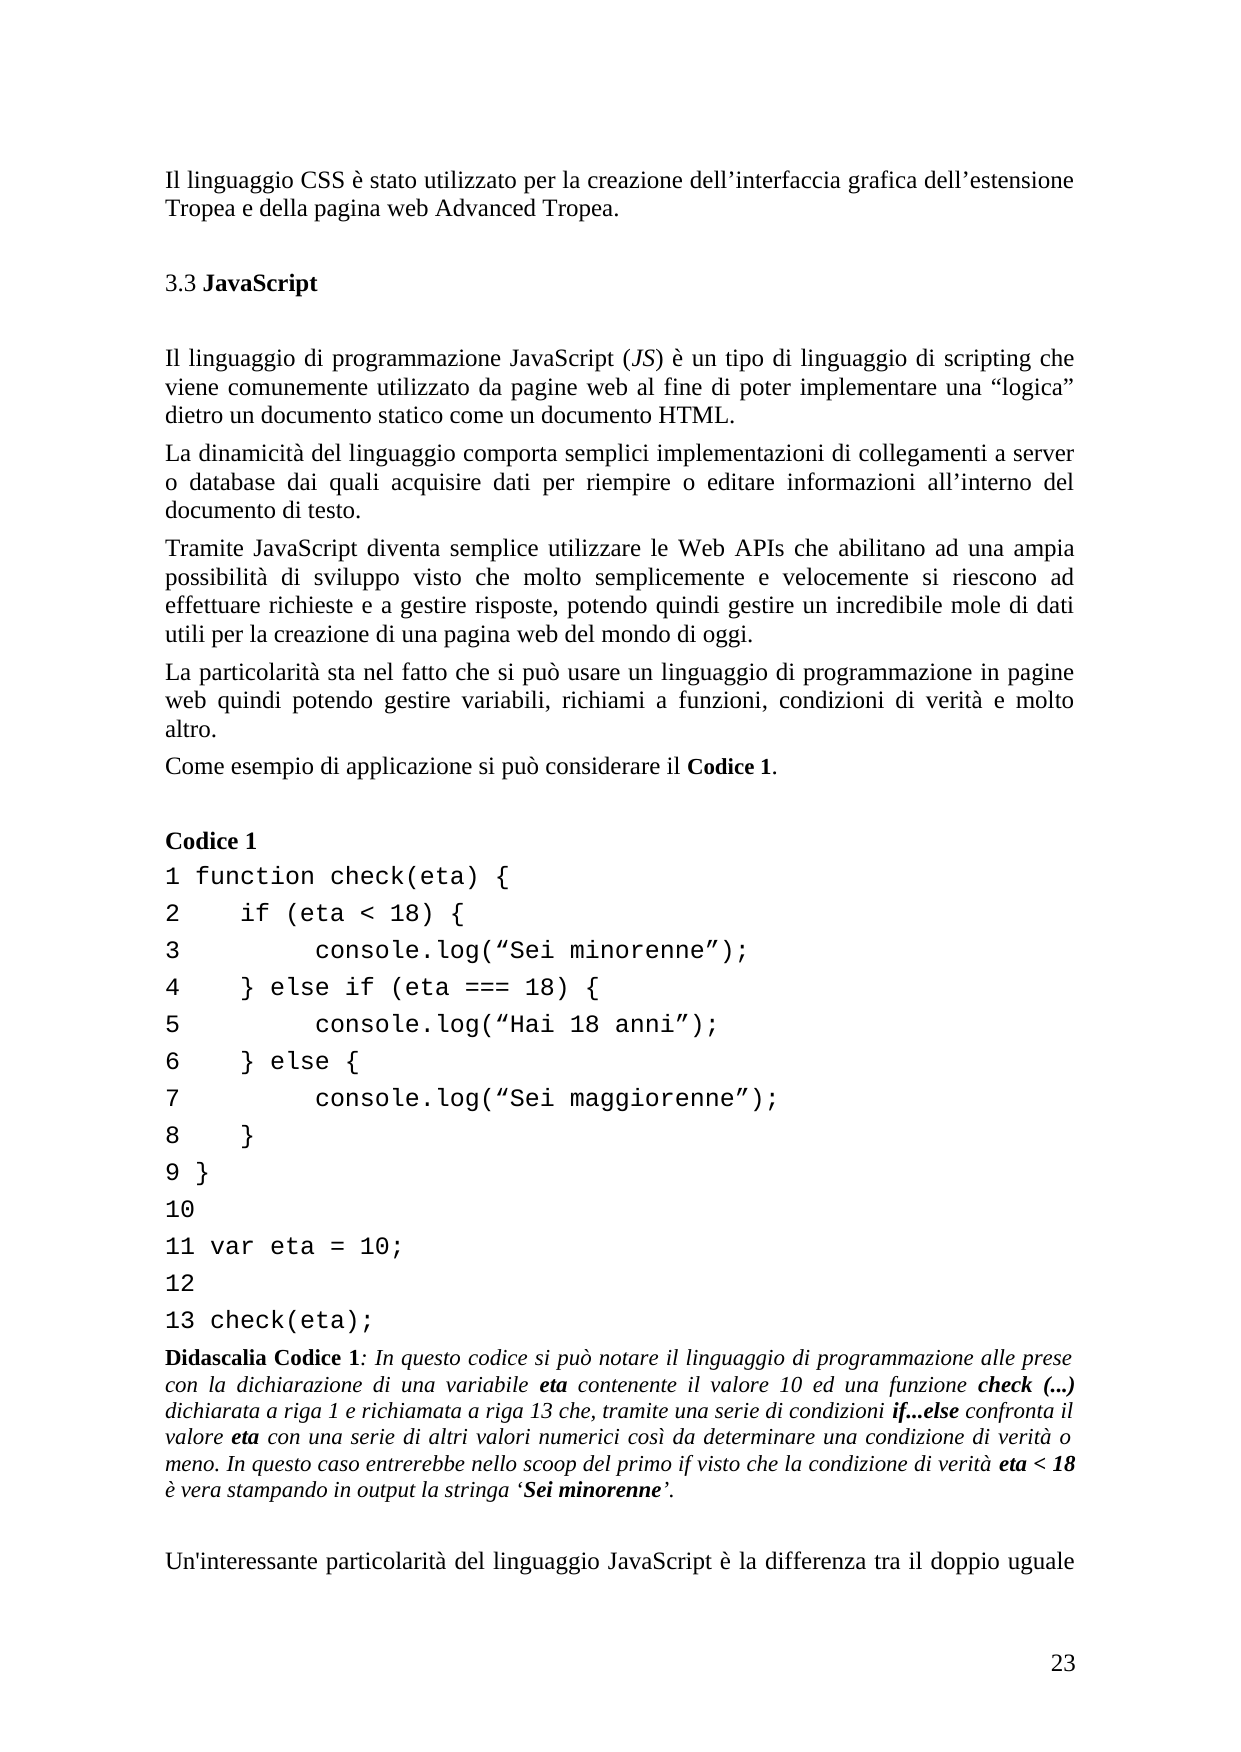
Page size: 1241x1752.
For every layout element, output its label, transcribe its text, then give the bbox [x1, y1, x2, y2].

text La particolarità sta nel fatto che si può usare un linguaggio di programmazione in pagine web quindi potendo gestire variabili, richiami a funzioni, condizioni di verità e molto altro. [165, 657, 1075, 743]
text 1 function check(eta) { [165, 864, 1075, 892]
text 10 [165, 1196, 1075, 1225]
text Codice 1 [165, 826, 1075, 855]
text 13 check(eta); [165, 1307, 1075, 1336]
text 4 } else if (eta === 18) { [165, 974, 1075, 1003]
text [165, 1546, 1075, 1575]
text Il linguaggio CSS è stato utilizzato per la creazione dell’interfaccia grafica dell’estensione Tropea e della pagina web Advanced Tropea. [165, 165, 1075, 222]
text Tramite JavaScript diventa semplice utilizzare le Web APIs che abilitano ad una ampia possibilità di sviluppo visto che molto semplicemente e velocemente si riescono ad effettuare richieste e a gestire risposte, potendo quindi gestire un incredibile mole di dati utili per la creazione di una pagina web del mondo di oggi. [165, 533, 1075, 648]
text Come esempio di applicazione si può considerare il Codice 1. [165, 751, 1075, 780]
text 6 } else { [165, 1048, 1075, 1077]
text 8 } [165, 1122, 1075, 1151]
text 3 console.log(“Sei minorenne”); [165, 938, 1075, 966]
text 7 console.log(“Sei maggiorenne”); [165, 1086, 1075, 1114]
text Didascalia Codice 1: In questo codice si può notare il linguaggio di programmazione alle prese con la dichiarazione di una variabile eta contenente il valore 10 ed una funzione check (...) dichiarata a riga 1 e richiamata a riga 13 che, tramite una serie di condizioni if...else confronta il valore eta con una serie di altri valori numerici così da determinare una condizione di verità o meno. In questo caso entrerebbe nello scoop del primo if visto che la condizione di verità eta < 18 è vera stampando in output la stringa ‘Sei minorenne’. [165, 1344, 1075, 1502]
text 9 } [165, 1159, 1075, 1188]
text Il linguaggio di programmazione JavaScript (JS) è un tipo di linguaggio di scripting che viene comunemente utilizzato da pagine web al fine di poter implementare una “logica” dietro un documento statico come un documento HTML. [165, 343, 1075, 429]
text 2 if (eta < 18) { [165, 901, 1075, 929]
text La dinamicità del linguaggio comporta semplici implementazioni di collegamenti a server o database dai quali acquisire dati per riempire o editare informazioni all’interno del documento di testo. [165, 438, 1075, 524]
text 5 console.log(“Hai 18 anni”); [165, 1012, 1075, 1040]
text 3.3 JavaScript [165, 268, 1075, 297]
text 12 [165, 1270, 1075, 1299]
text 11 var eta = 10; [165, 1233, 1075, 1262]
